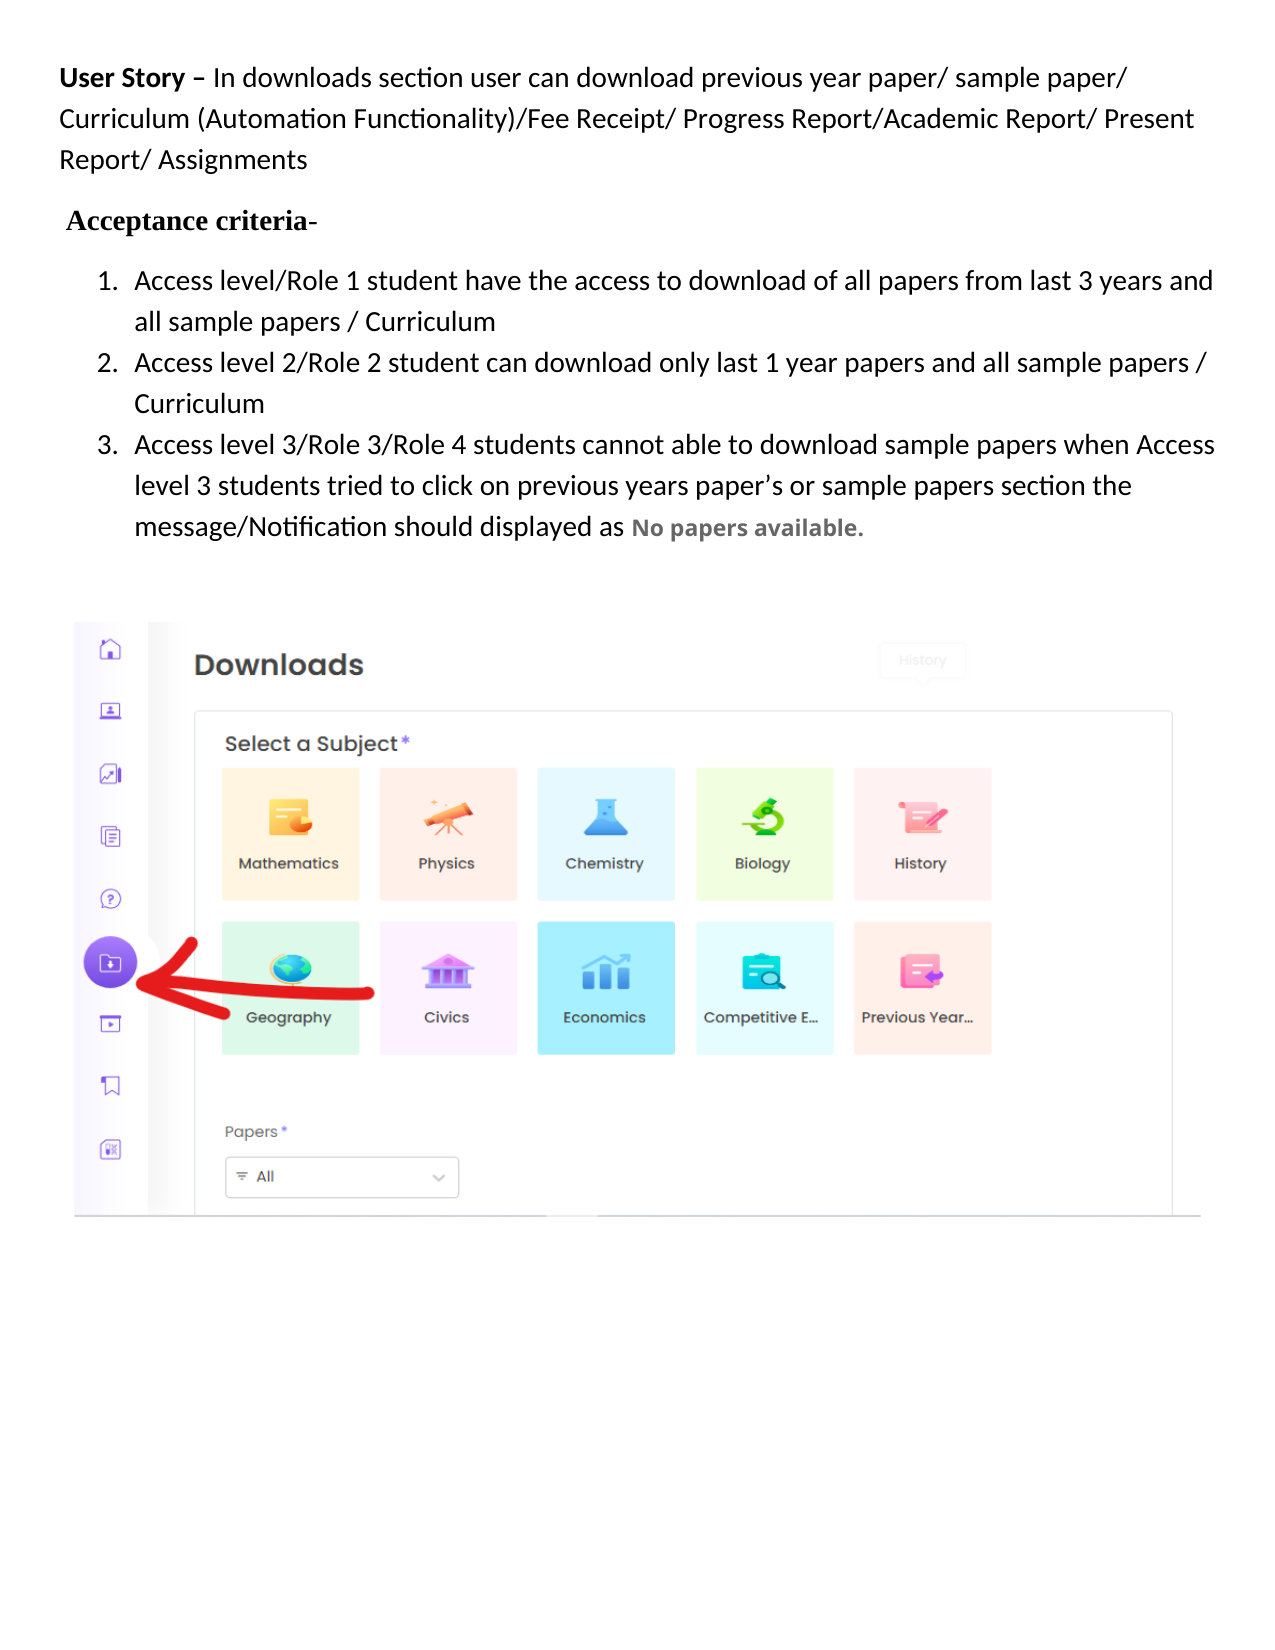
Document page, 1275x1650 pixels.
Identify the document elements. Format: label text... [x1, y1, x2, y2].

text Acceptance criteria- [59, 203, 1216, 236]
picture [74, 622, 1201, 1217]
list Access level 3/Role 3/Role 4 students cannot able to download sample papers when Access level 3 students tried to click on previous years paper’s or sample papers section the message/Notification should displayed as No papers available. [97, 426, 1216, 544]
list Access level 2/Role 2 student can download only last 1 year papers and all sample papers / Curriculum [97, 344, 1216, 421]
list Access level/Role 1 student have the access to download of all papers from last 3 years and all sample papers / Curriculum [97, 262, 1216, 339]
text User Story – In downloads section user can download previous year paper/ sample paper/ Curriculum (Automation Functionality)/Fee Receipt/ Progress Report/Academic Report/ Present Report/ Assignments [59, 59, 1216, 177]
